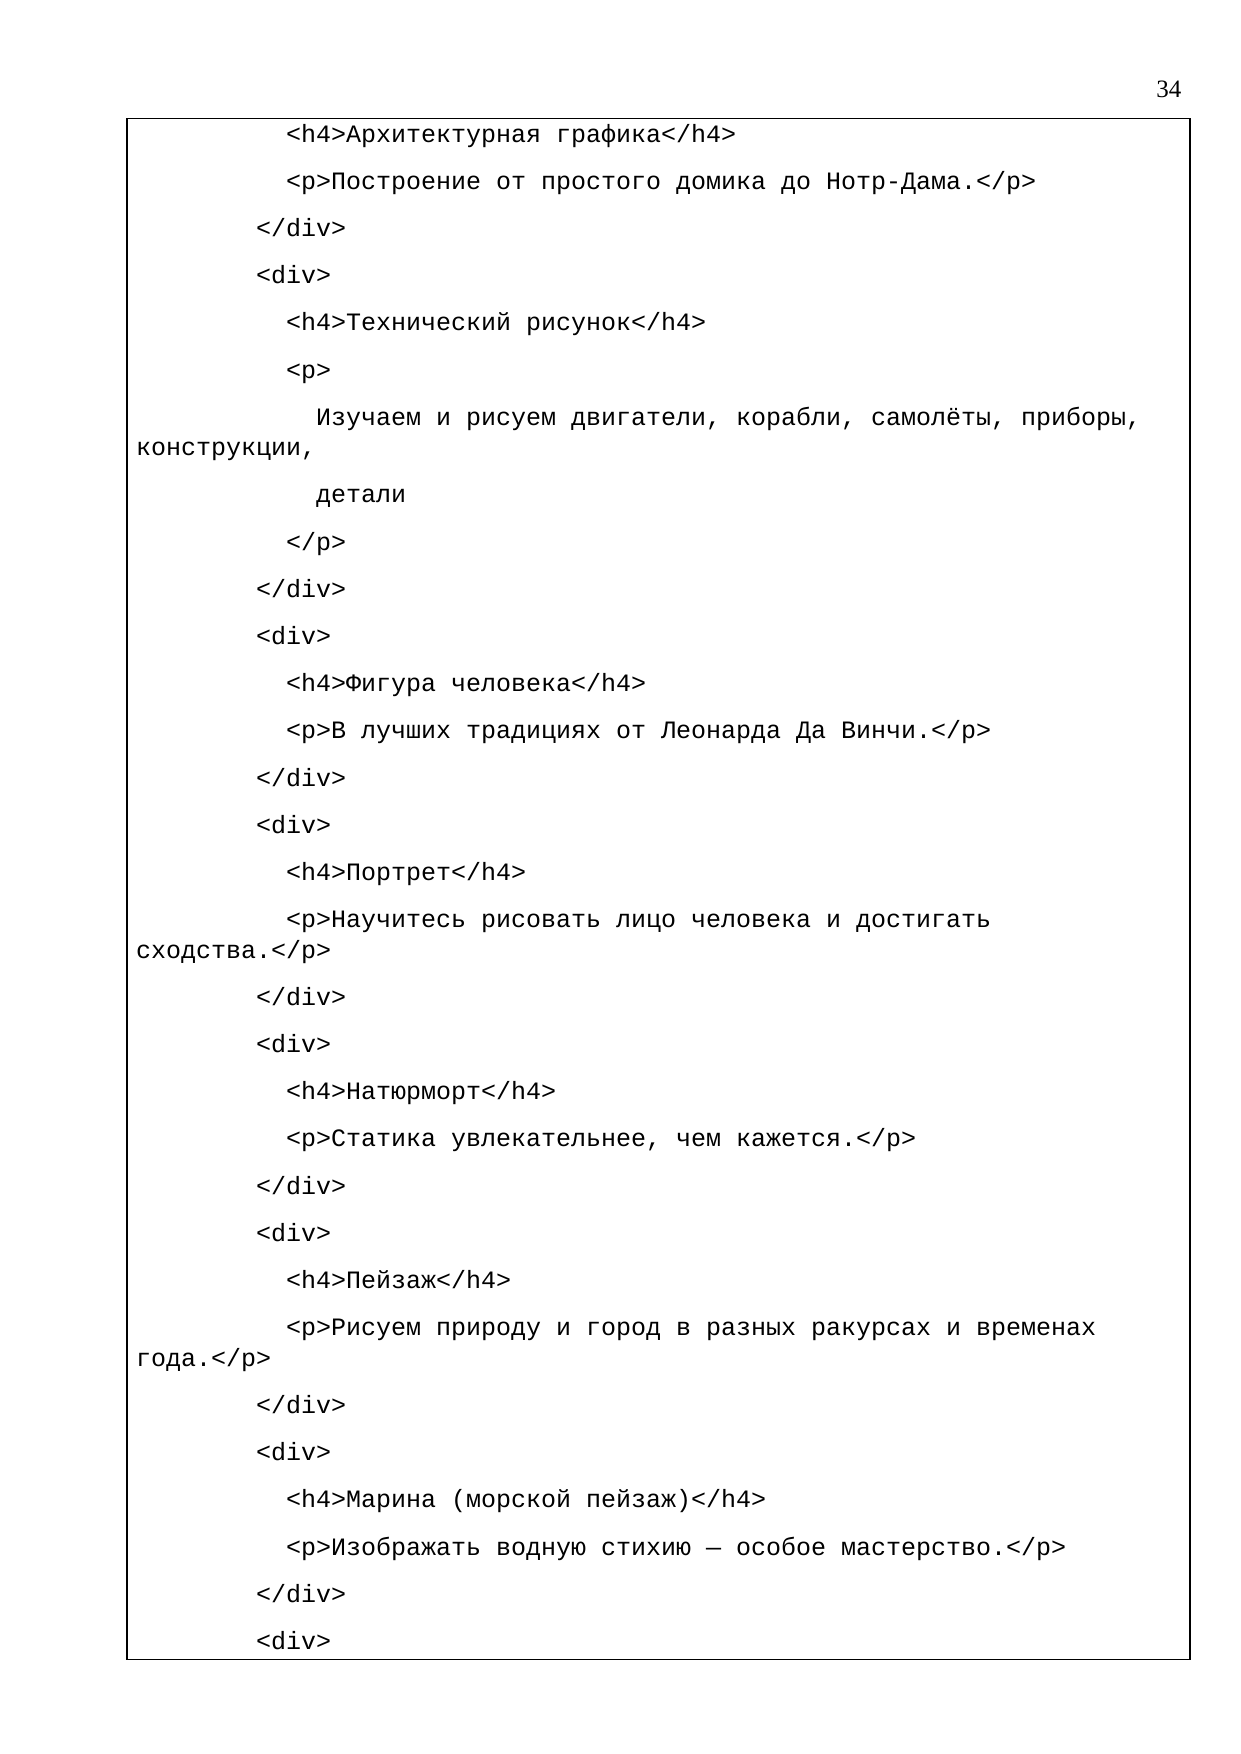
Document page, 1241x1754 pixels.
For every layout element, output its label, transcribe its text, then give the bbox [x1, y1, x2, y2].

text <p>Статика увлекательнее, чем кажется.</p> [128, 1123, 1189, 1154]
text <h4>Архитектурная графика</h4> [128, 119, 1189, 149]
text </div> [128, 981, 1189, 1013]
text </p> [128, 526, 1189, 558]
text Изучаем и рисуем двигатели, корабли, самолёты, приборы, конструкции, [128, 401, 1189, 463]
text <div> [128, 260, 1189, 291]
text </div> [128, 762, 1189, 793]
text <p>Научитесь рисовать лицо человека и достигать сходства.</p> [128, 904, 1189, 966]
text <h4>Пейзаж</h4> [128, 1264, 1189, 1296]
text </div> [128, 1170, 1189, 1202]
text <div> [128, 1217, 1189, 1249]
text </div> [128, 1389, 1189, 1421]
text <div> [128, 1437, 1189, 1468]
text <div> [128, 1625, 1189, 1659]
text <p>Рисуем природу и город в разных ракурсах и временах года.</p> [128, 1312, 1189, 1374]
text <h4>Фигура человека</h4> [128, 668, 1189, 699]
text детали [128, 479, 1189, 510]
text <p>В лучших традициях от Леонарда Да Винчи.</p> [128, 715, 1189, 746]
text <p>Построение от простого домика до Нотр-Дама.</p> [128, 165, 1189, 197]
text </div> [128, 212, 1189, 244]
text <h4>Натюрморт</h4> [128, 1076, 1189, 1107]
text <p> [128, 354, 1189, 386]
text <div> [128, 1028, 1189, 1060]
text <h4>Марина (морской пейзаж)</h4> [128, 1484, 1189, 1515]
text </div> [128, 1578, 1189, 1609]
text <p>Изображать водную стихию — особое мастерство.</p> [128, 1531, 1189, 1562]
text <div> [128, 621, 1189, 652]
text </div> [128, 573, 1189, 605]
text <div> [128, 809, 1189, 841]
text <h4>Технический рисунок</h4> [128, 307, 1189, 338]
text <h4>Портрет</h4> [128, 856, 1189, 888]
